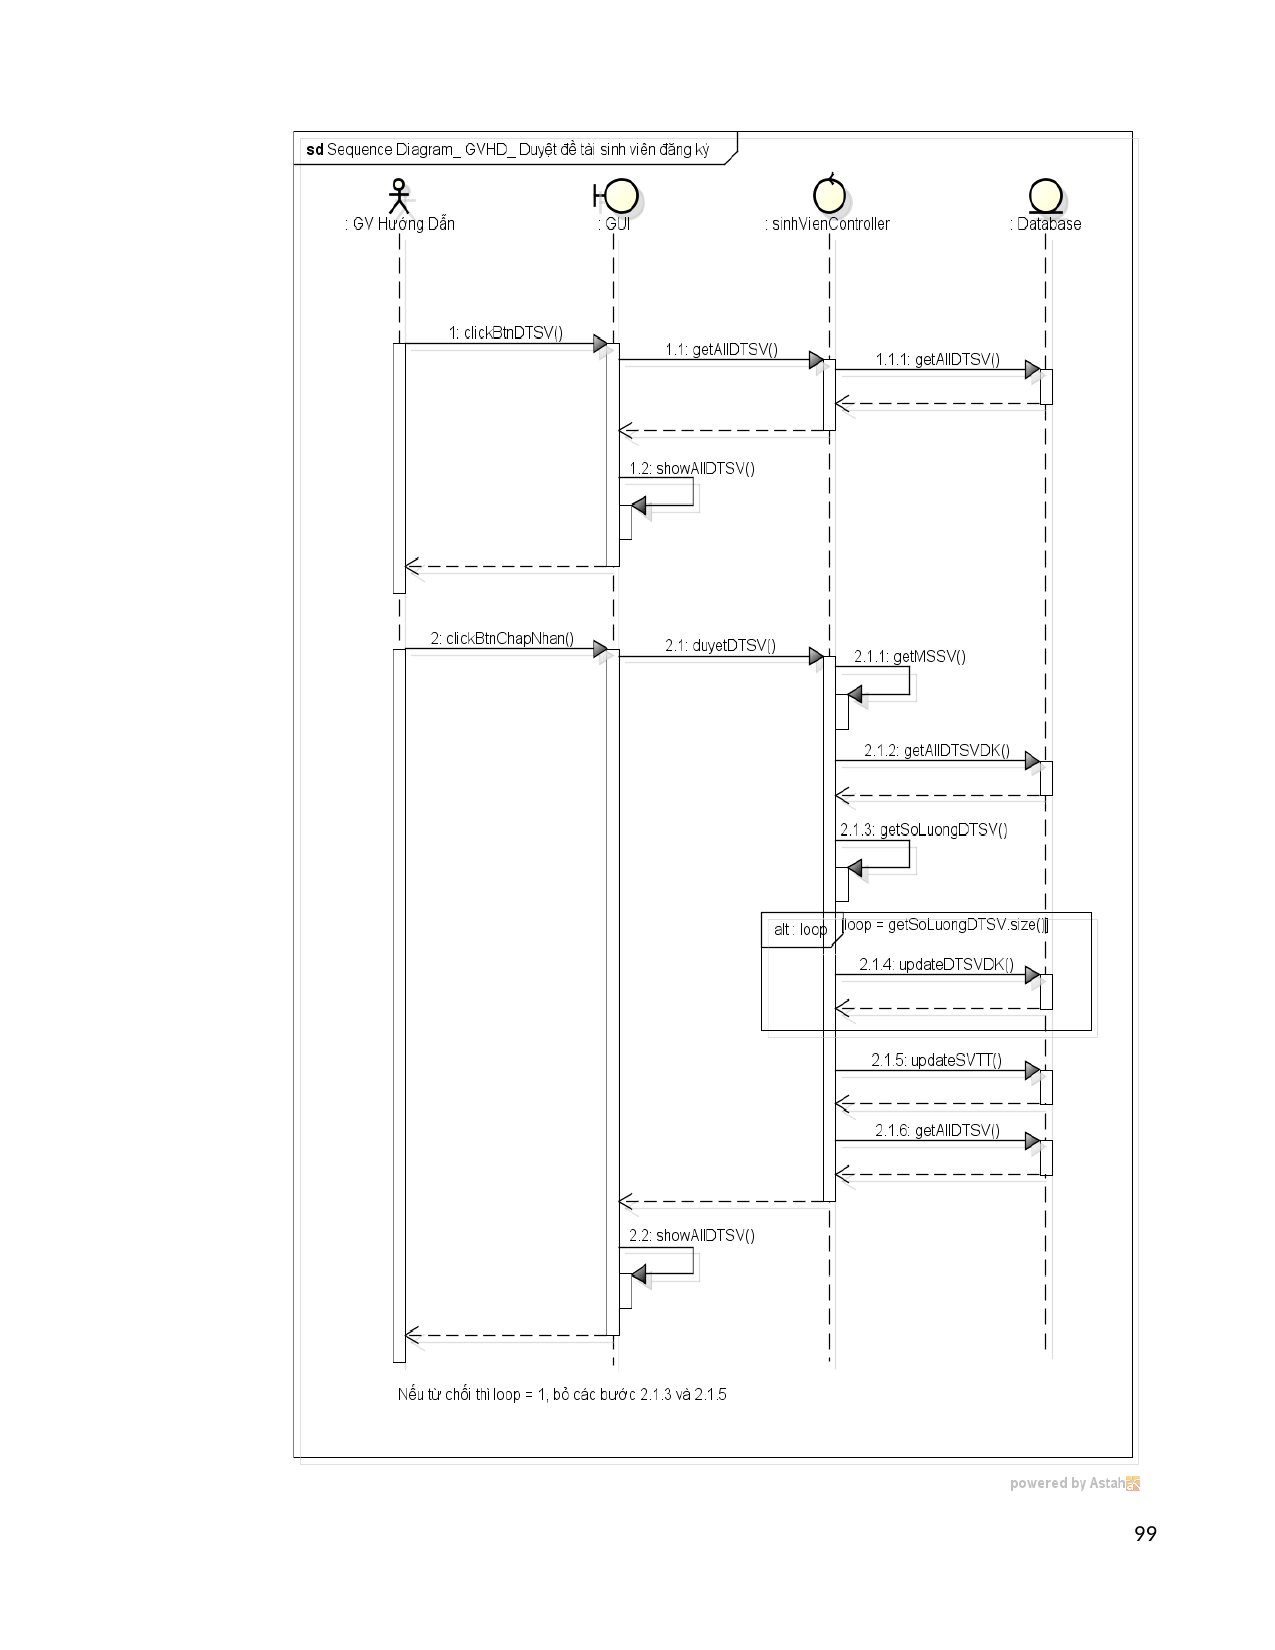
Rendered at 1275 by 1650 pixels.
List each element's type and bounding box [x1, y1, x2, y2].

picture [281, 118, 1144, 1497]
